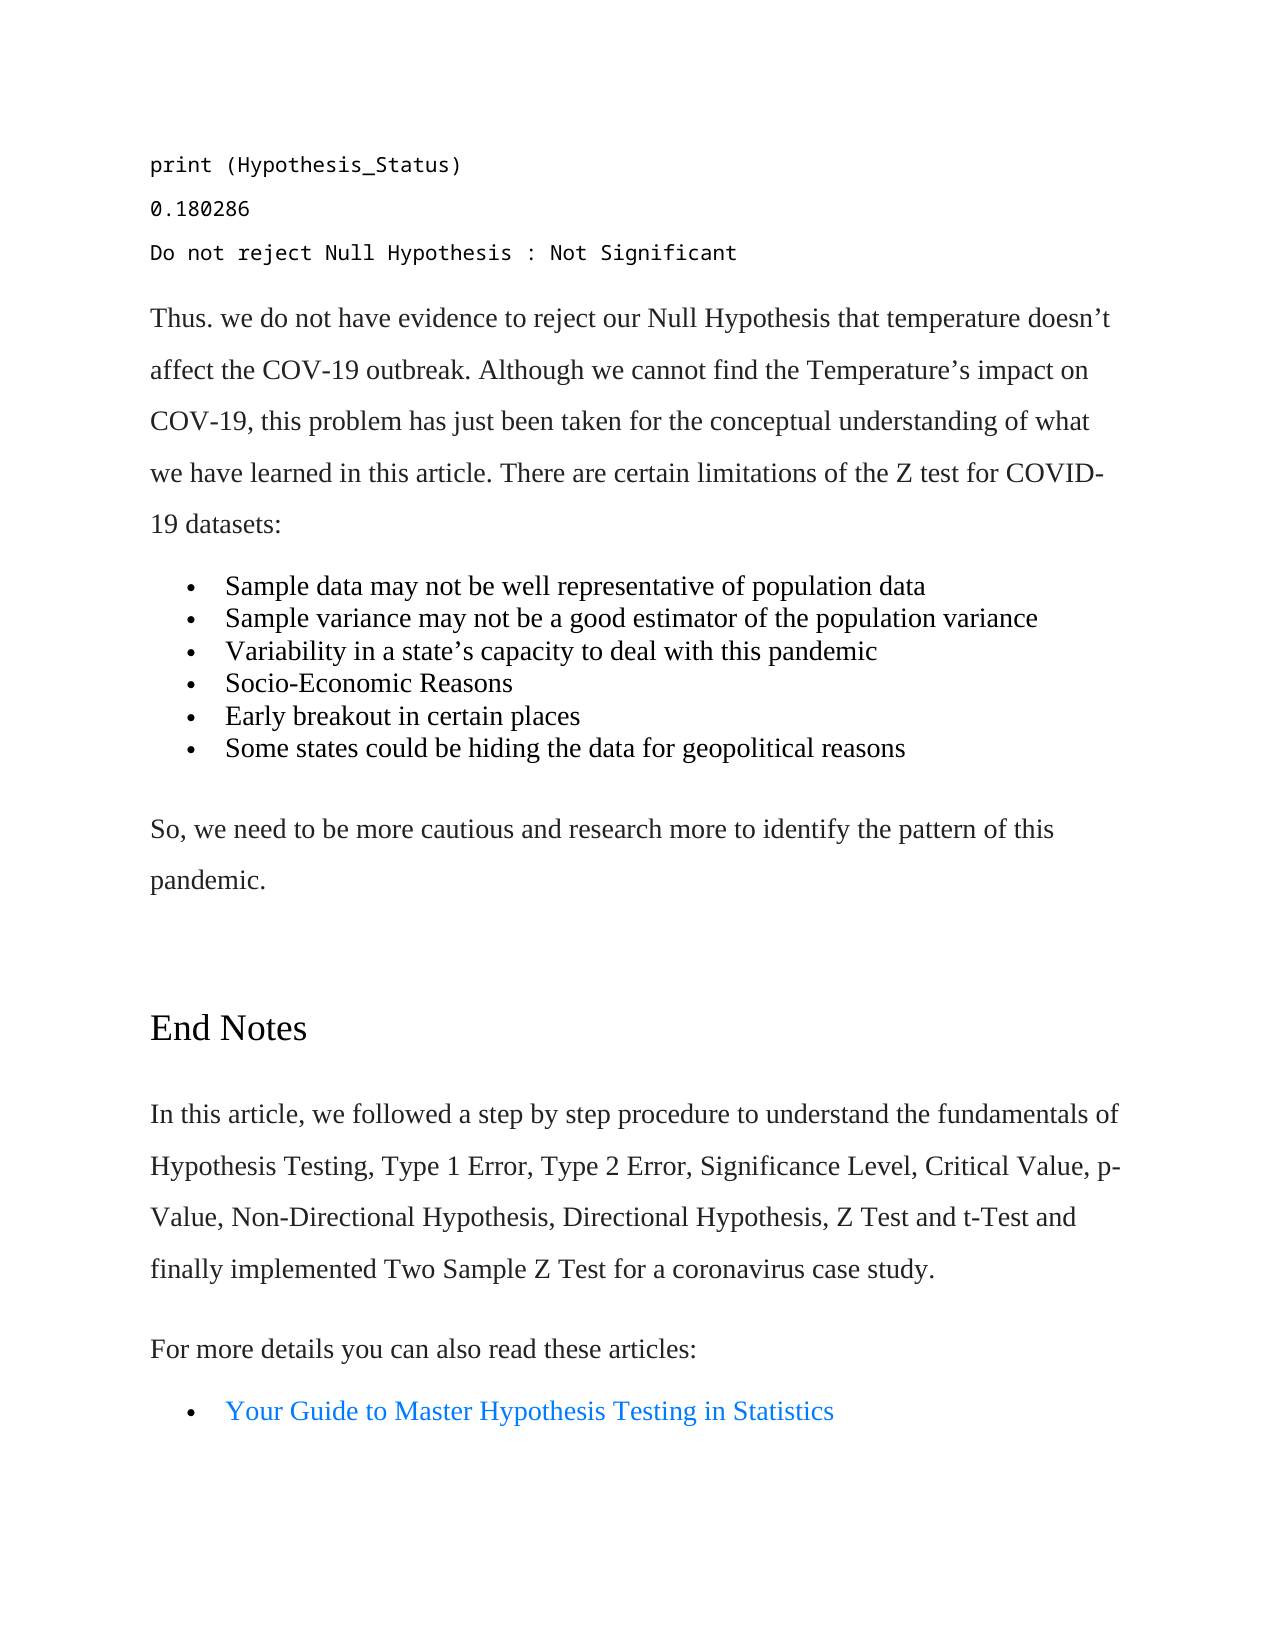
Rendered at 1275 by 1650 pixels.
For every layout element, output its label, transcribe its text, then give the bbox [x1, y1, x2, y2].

list Socio-Economic Reasons [187, 666, 1125, 699]
list Some states could be hiding the data for geopolitical reasons [187, 731, 1125, 763]
list Variability in a state’s capacity to deal with this pandemic [187, 634, 1125, 666]
list Early breakout in certain places [187, 699, 1125, 731]
list Sample variance may not be a good estimator of the population variance [187, 602, 1125, 634]
text Do not reject Null Hypothesis : Not Significant [150, 238, 1125, 267]
text End Notes [150, 1006, 1125, 1049]
text So, we need to be more cautious and research more to identify the pattern of this pandemic. [150, 793, 1125, 896]
text In this article, we followed a step by step procedure to understand the fundamentals of Hypothesis Testing, Type 1 Error, Type 2 Error, Significance Level, Critical Value, p-Value, Non-Directional Hypothesis, Directional Hypothesis, Z Test and t-Test and finally implemented Two Sample Z Test for a coronavirus case study. [150, 1078, 1125, 1284]
text Thus. we do not have evidence to reject our Null Hypothesis that temperature doesn’t affect the COV-19 outbreak. Although we cannot find the Temperature’s impact on COV-19, this problem has just been taken for the conceptual understanding of what we have learned in this article. There are certain limitations of the Z test for COVID-19 datasets: [150, 282, 1125, 540]
list Sample data may not be well representative of population data [187, 569, 1125, 602]
list Your Guide to Master Hypothesis Testing in Statistics [187, 1394, 1125, 1427]
text 0.180286 [150, 194, 1125, 222]
text print (Hypothesis_Status) [150, 150, 1125, 178]
text For more details you can also read these articles: [150, 1313, 1125, 1365]
